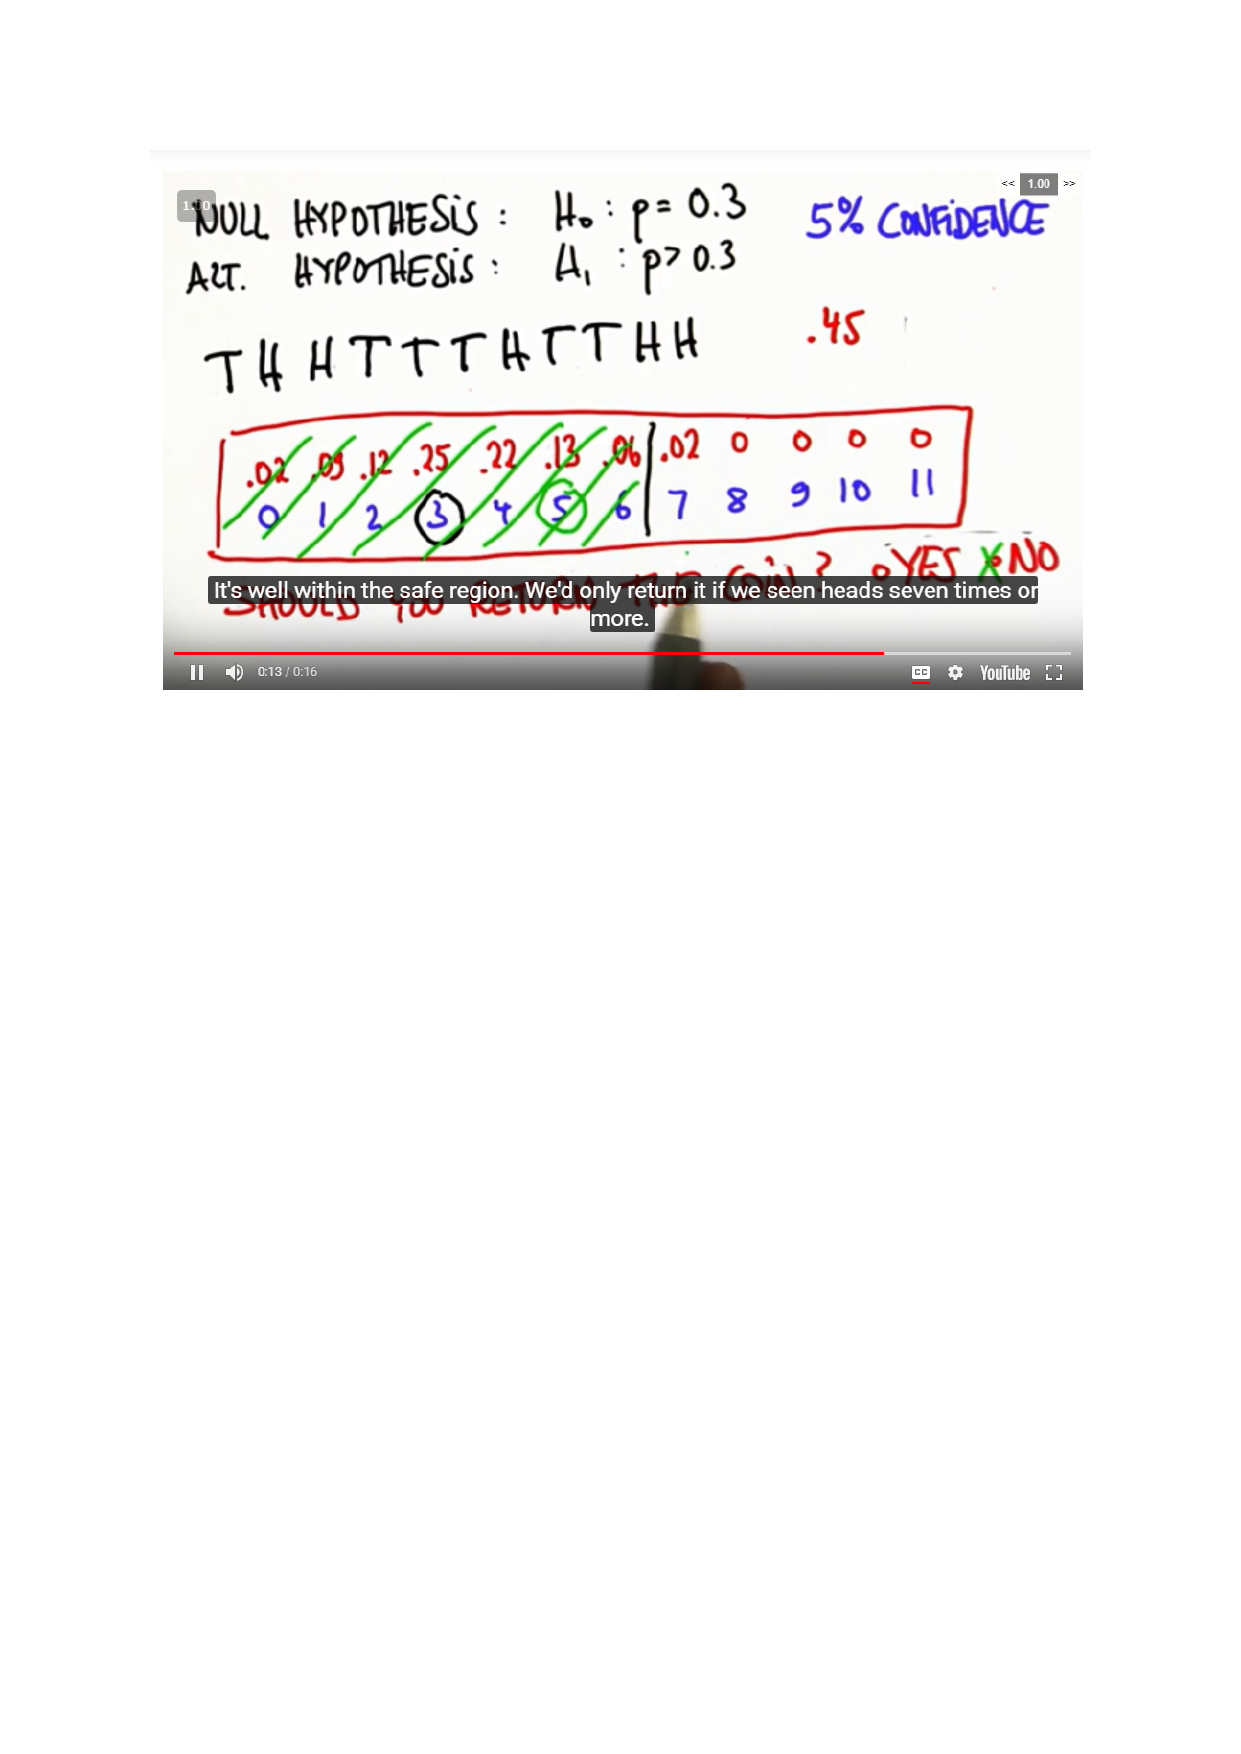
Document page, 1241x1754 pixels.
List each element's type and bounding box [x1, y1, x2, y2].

picture [150, 150, 1091, 691]
